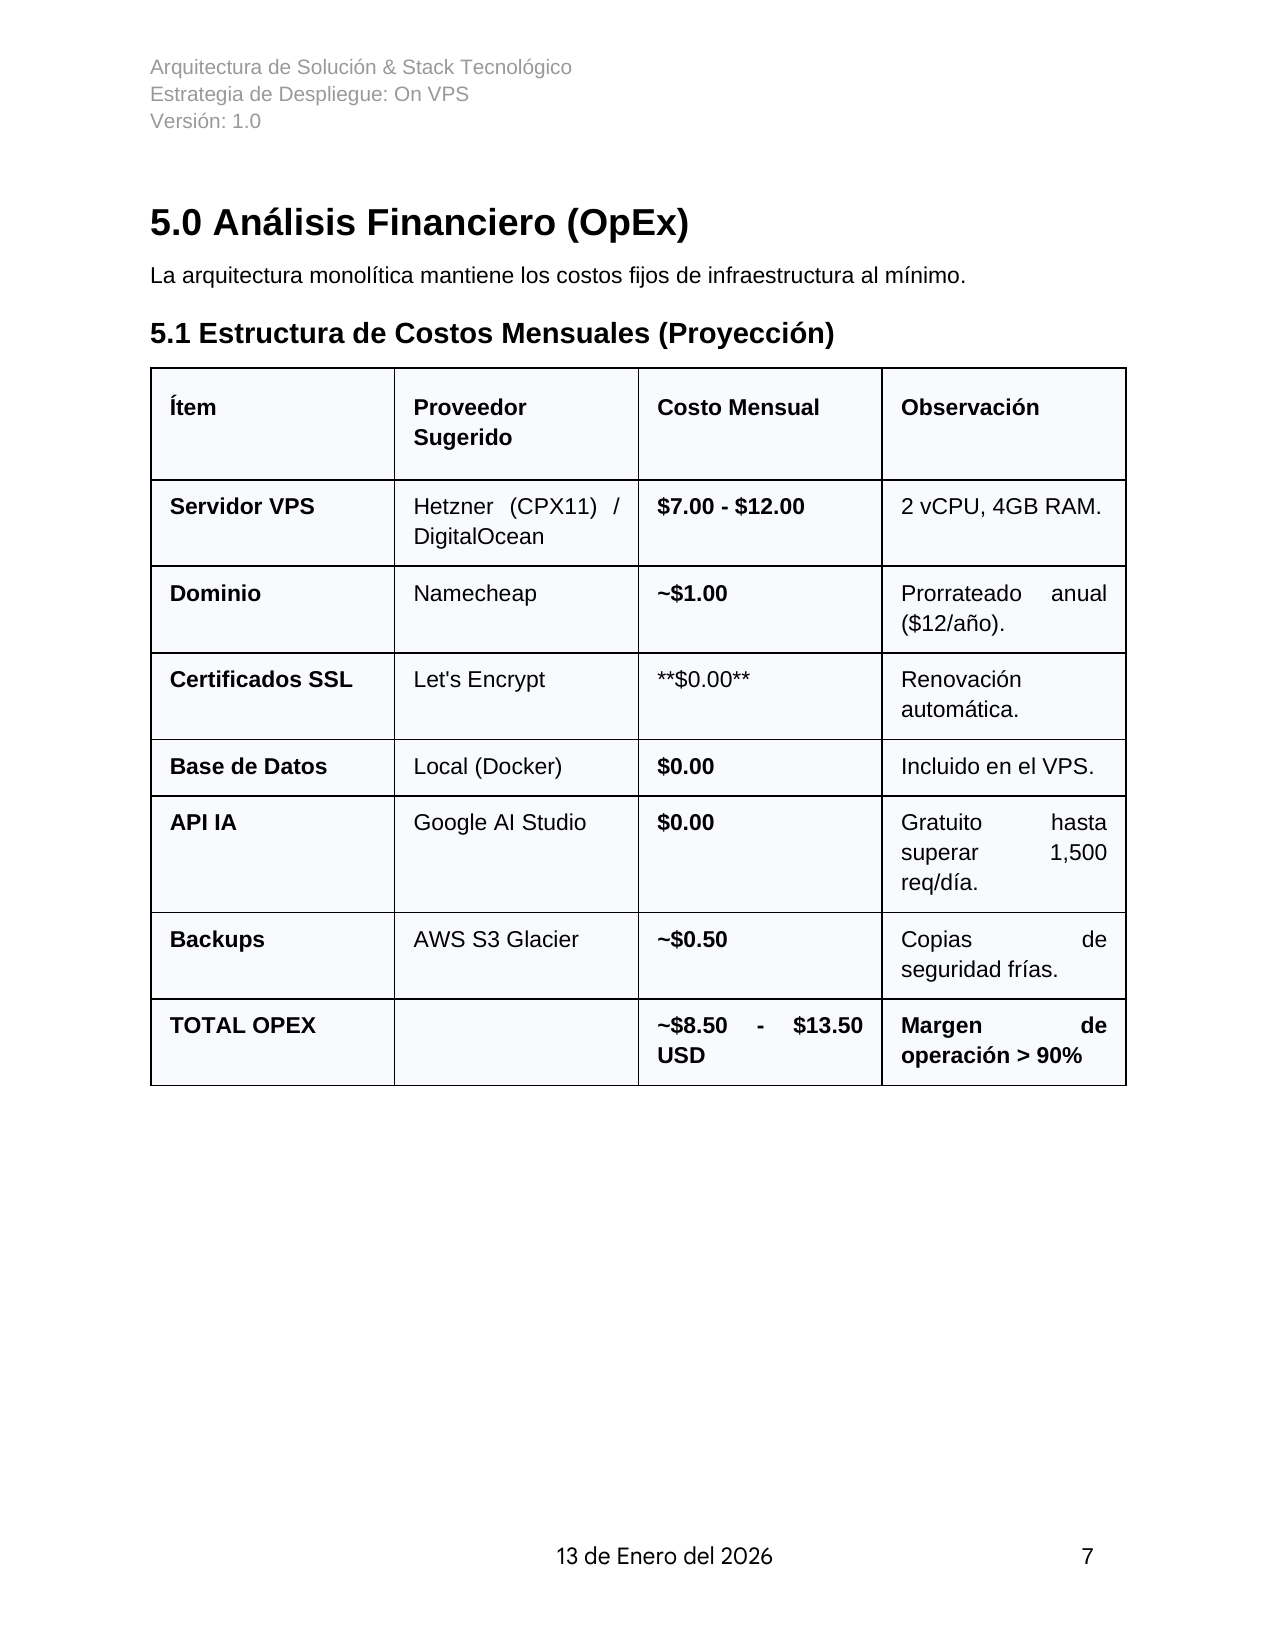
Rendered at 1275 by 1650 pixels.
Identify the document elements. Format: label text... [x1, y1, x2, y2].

table_cell Margen de operación > 90% [883, 1000, 1125, 1085]
table_header Proveedor Sugerido [395, 369, 638, 479]
table_cell Google AI Studio [395, 797, 638, 912]
table_cell Certificados SSL [152, 654, 394, 738]
table_cell Incluido en el VPS. [883, 740, 1125, 795]
table_header Costo Mensual [639, 369, 881, 479]
table_cell ~$1.00 [639, 567, 881, 652]
table_cell Base de Datos [152, 740, 394, 795]
table_cell Let's Encrypt [395, 654, 638, 738]
subtitle 5.0 Análisis Financiero (OpEx) [150, 200, 1125, 243]
table_cell AWS S3 Glacier [395, 913, 638, 998]
table_cell Backups [152, 913, 394, 998]
table_cell Hetzner (CPX11) / DigitalOcean [395, 481, 638, 565]
table_cell [395, 1000, 638, 1085]
table_cell Renovación automática. [883, 654, 1125, 738]
table_header Ítem [152, 369, 394, 479]
table_cell $7.00 - $12.00 [639, 481, 881, 565]
table_cell Prorrateado anual ($12/año). [883, 567, 1125, 652]
text La arquitectura monolítica mantiene los costos fijos de infraestructura al mínimo. [150, 262, 1125, 288]
table_cell API IA [152, 797, 394, 912]
table_cell $0.00 [639, 797, 881, 912]
subtitle 5.1 Estructura de Costos Mensuales (Proyección) [150, 317, 1125, 350]
table_cell Copias de seguridad frías. [883, 913, 1125, 998]
table_header Observación [883, 369, 1125, 479]
table_cell TOTAL OPEX [152, 1000, 394, 1085]
table_cell Dominio [152, 567, 394, 652]
table_cell Local (Docker) [395, 740, 638, 795]
table_cell ~$8.50 - $13.50 USD [639, 1000, 881, 1085]
table_cell 2 vCPU, 4GB RAM. [883, 481, 1125, 565]
table_cell Namecheap [395, 567, 638, 652]
table_cell Servidor VPS [152, 481, 394, 565]
table_cell ~$0.50 [639, 913, 881, 998]
table_cell $0.00 [639, 740, 881, 795]
table_cell Gratuito hasta superar 1,500 req/día. [883, 797, 1125, 912]
table_cell **$0.00** [639, 654, 881, 738]
